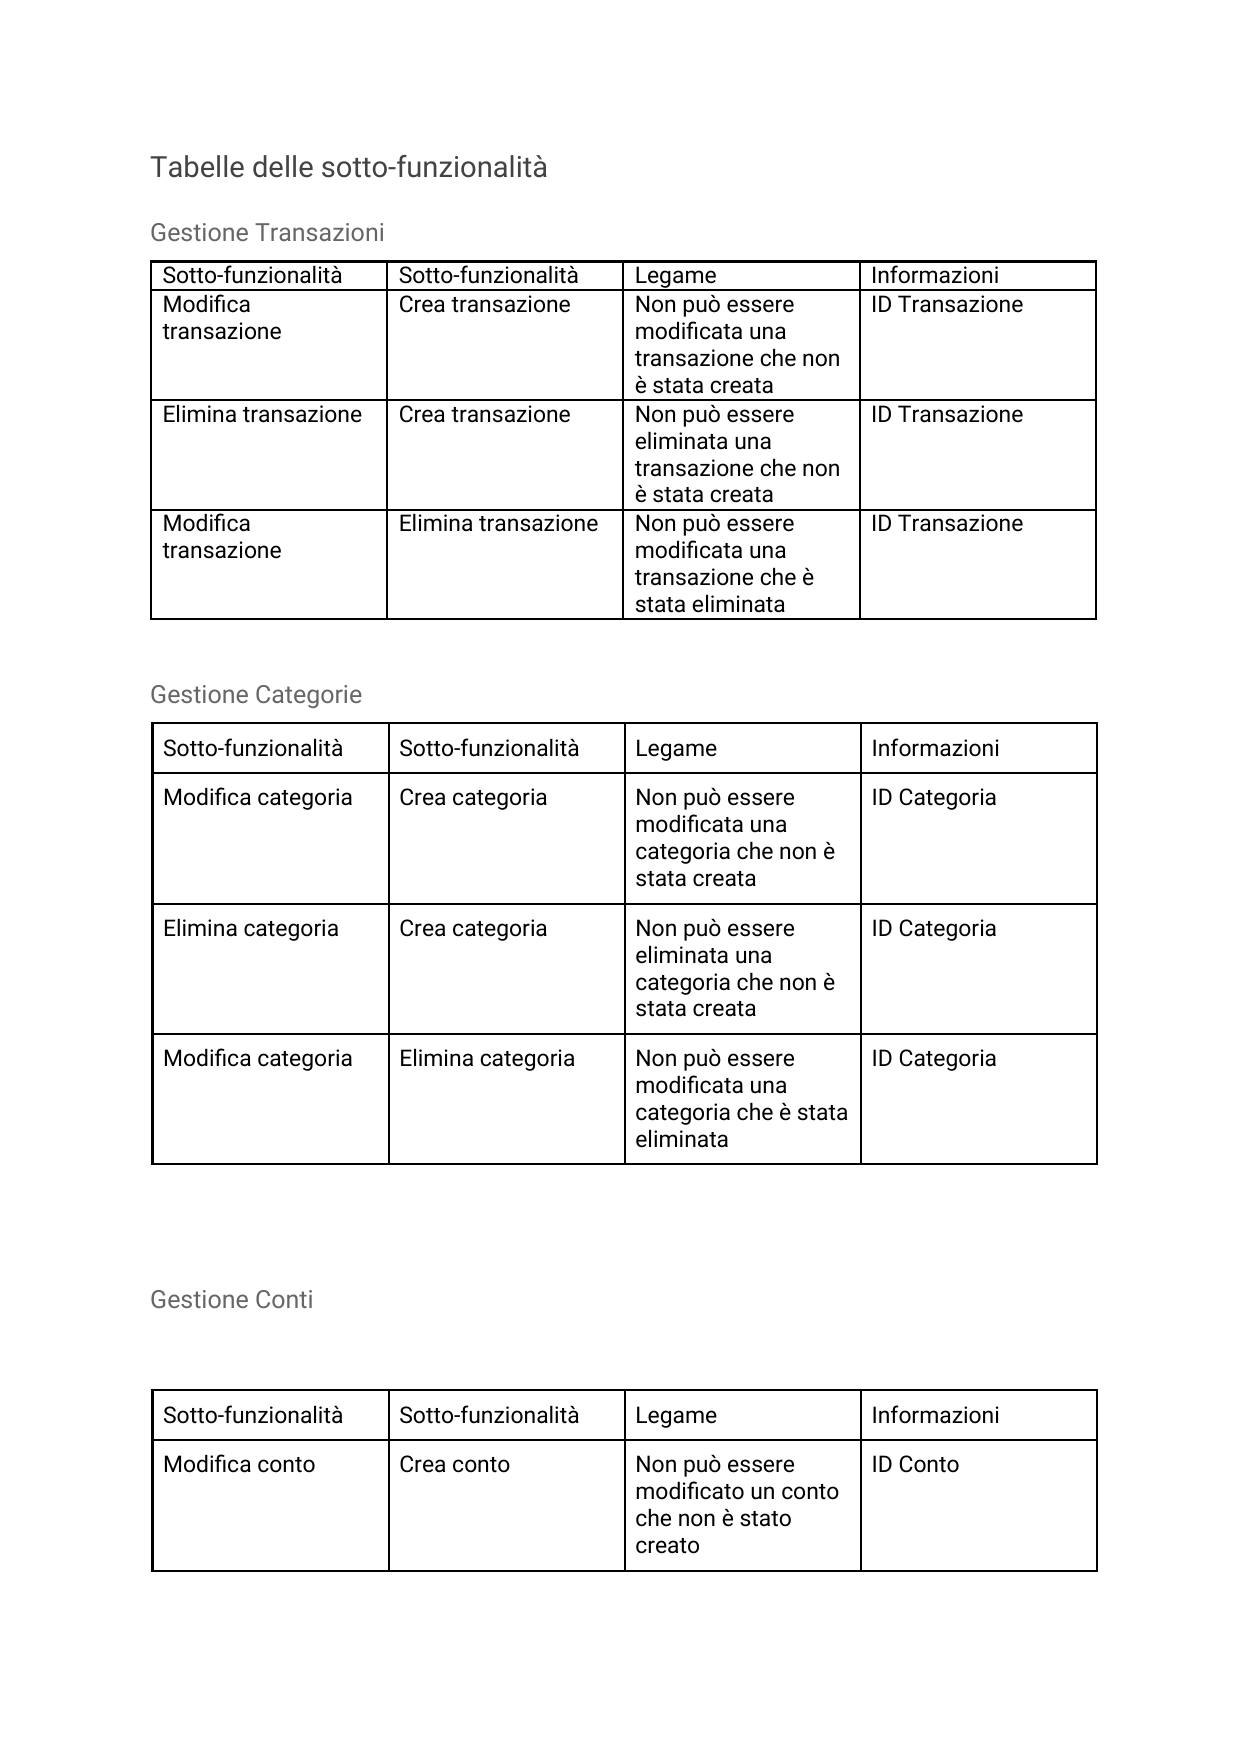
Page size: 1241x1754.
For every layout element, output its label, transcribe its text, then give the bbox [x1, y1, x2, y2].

table_cell Crea categoria [390, 905, 624, 1033]
table_header Informazioni [862, 724, 1096, 772]
table_header Sotto-funzionalità [390, 724, 624, 772]
table_header Informazioni [862, 1391, 1096, 1439]
table_header Sotto-funzionalità [388, 263, 622, 289]
table_cell Non può essere eliminata una categoria che non è stata creata [626, 905, 860, 1033]
table_cell Non può essere eliminata una transazione che non è stata creata [624, 401, 859, 508]
table_cell Non può essere modificata una transazione che è stata eliminata [624, 511, 859, 618]
subtitle Tabelle delle sotto-funzionalità [150, 150, 1090, 184]
table_cell Elimina categoria [390, 1035, 624, 1163]
table_cell Elimina transazione [152, 401, 386, 508]
table_cell ID Transazione [861, 291, 1095, 399]
subtitle Gestione Categorie [150, 680, 1090, 709]
table_header Sotto-funzionalità [390, 1391, 624, 1439]
table_cell ID Transazione [861, 511, 1095, 618]
table_cell Crea transazione [388, 291, 622, 399]
table_header Sotto-funzionalità [152, 263, 386, 289]
table_cell Crea categoria [390, 774, 624, 902]
table_header Legame [626, 724, 860, 772]
subtitle Gestione Transazioni [150, 218, 1090, 248]
table_cell ID Conto [862, 1441, 1096, 1569]
table_cell Modifica categoria [154, 1035, 388, 1163]
table_cell Non può essere modificata una transazione che non è stata creata [624, 291, 859, 399]
table_cell ID Categoria [862, 1035, 1096, 1163]
table_cell Non può essere modificato un conto che non è stato creato [626, 1441, 860, 1569]
table_header Sotto-funzionalità [154, 724, 388, 772]
table_header Sotto-funzionalità [154, 1391, 388, 1439]
table_cell Modifica conto [154, 1441, 388, 1569]
table_header Legame [626, 1391, 860, 1439]
table_cell ID Categoria [862, 774, 1096, 902]
subtitle Gestione Conti [150, 1286, 1090, 1315]
table_cell Crea conto [390, 1441, 624, 1569]
table_cell Non può essere modificata una categoria che è stata eliminata [626, 1035, 860, 1163]
table_cell Modifica categoria [154, 774, 388, 902]
table_cell Elimina transazione [388, 511, 622, 618]
table_cell ID Transazione [861, 401, 1095, 508]
table_cell Elimina categoria [154, 905, 388, 1033]
table_cell ID Categoria [862, 905, 1096, 1033]
table_header Informazioni [861, 263, 1095, 289]
table_header Legame [624, 263, 859, 289]
table_cell Crea transazione [388, 401, 622, 508]
table_cell Modifica transazione [152, 291, 386, 399]
table_cell Non può essere modificata una categoria che non è stata creata [626, 774, 860, 902]
table_cell Modifica transazione [152, 511, 386, 618]
